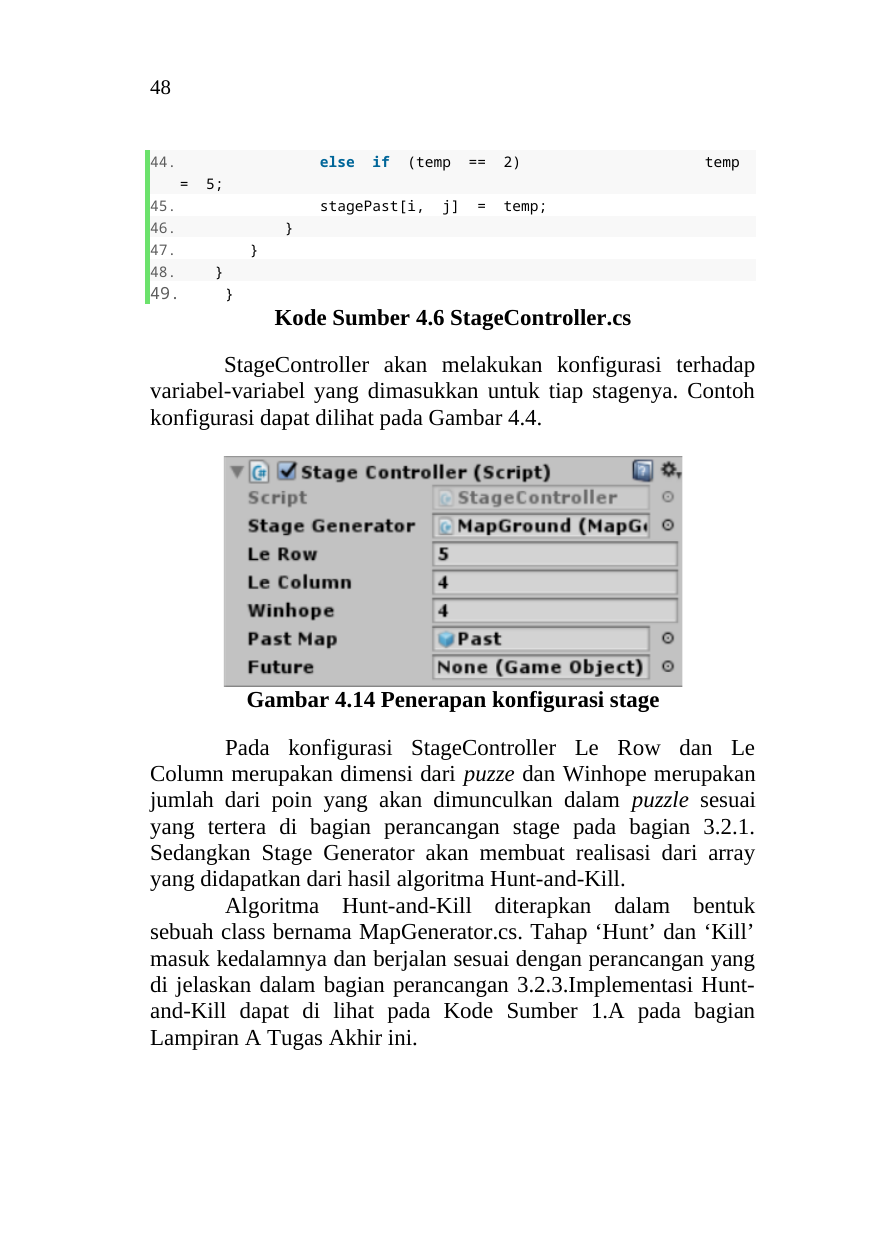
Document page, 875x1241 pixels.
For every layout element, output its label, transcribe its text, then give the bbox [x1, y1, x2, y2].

list } [150, 281, 756, 304]
list else if (temp == 2) temp = 5; [150, 150, 756, 194]
text Algoritma Hunt-and-Kill diterapkan dalam bentuk sebuah class bernama MapGenerator.cs. Tahap ‘Hunt’ dan ‘Kill’ masuk kedalamnya dan berjalan sesuai dengan perancangan yang di jelaskan dalam bagian perancangan 3.2.3.Implementasi Hunt-and-Kill dapat di lihat pada Kode Sumber 1.A pada bagian Lampiran A Tugas Akhir ini. [150, 892, 756, 1050]
text Pada konfigurasi StageController Le Row dan Le Column merupakan dimensi dari puzze dan Winhope merupakan jumlah dari poin yang akan dimunculkan dalam puzzle sesuai yang tertera di bagian perancangan stage pada bagian 3.2.1. Sedangkan Stage Generator akan membuat realisasi dari array yang didapatkan dari hasil algoritma Hunt-and-Kill. [150, 734, 756, 892]
list } [150, 237, 756, 259]
list } [150, 216, 756, 237]
list stagePast[i, j] = temp; [150, 194, 756, 216]
text StageController akan melakukan konfigurasi terhadap variabel-variabel yang dimasukkan untuk tiap stagenya. Contoh konfigurasi dapat dilihat pada Gambar 4.4. [150, 351, 756, 430]
list } [150, 259, 756, 281]
picture [223, 456, 683, 687]
text Kode Sumber 4.6 StageController.cs [150, 304, 756, 330]
